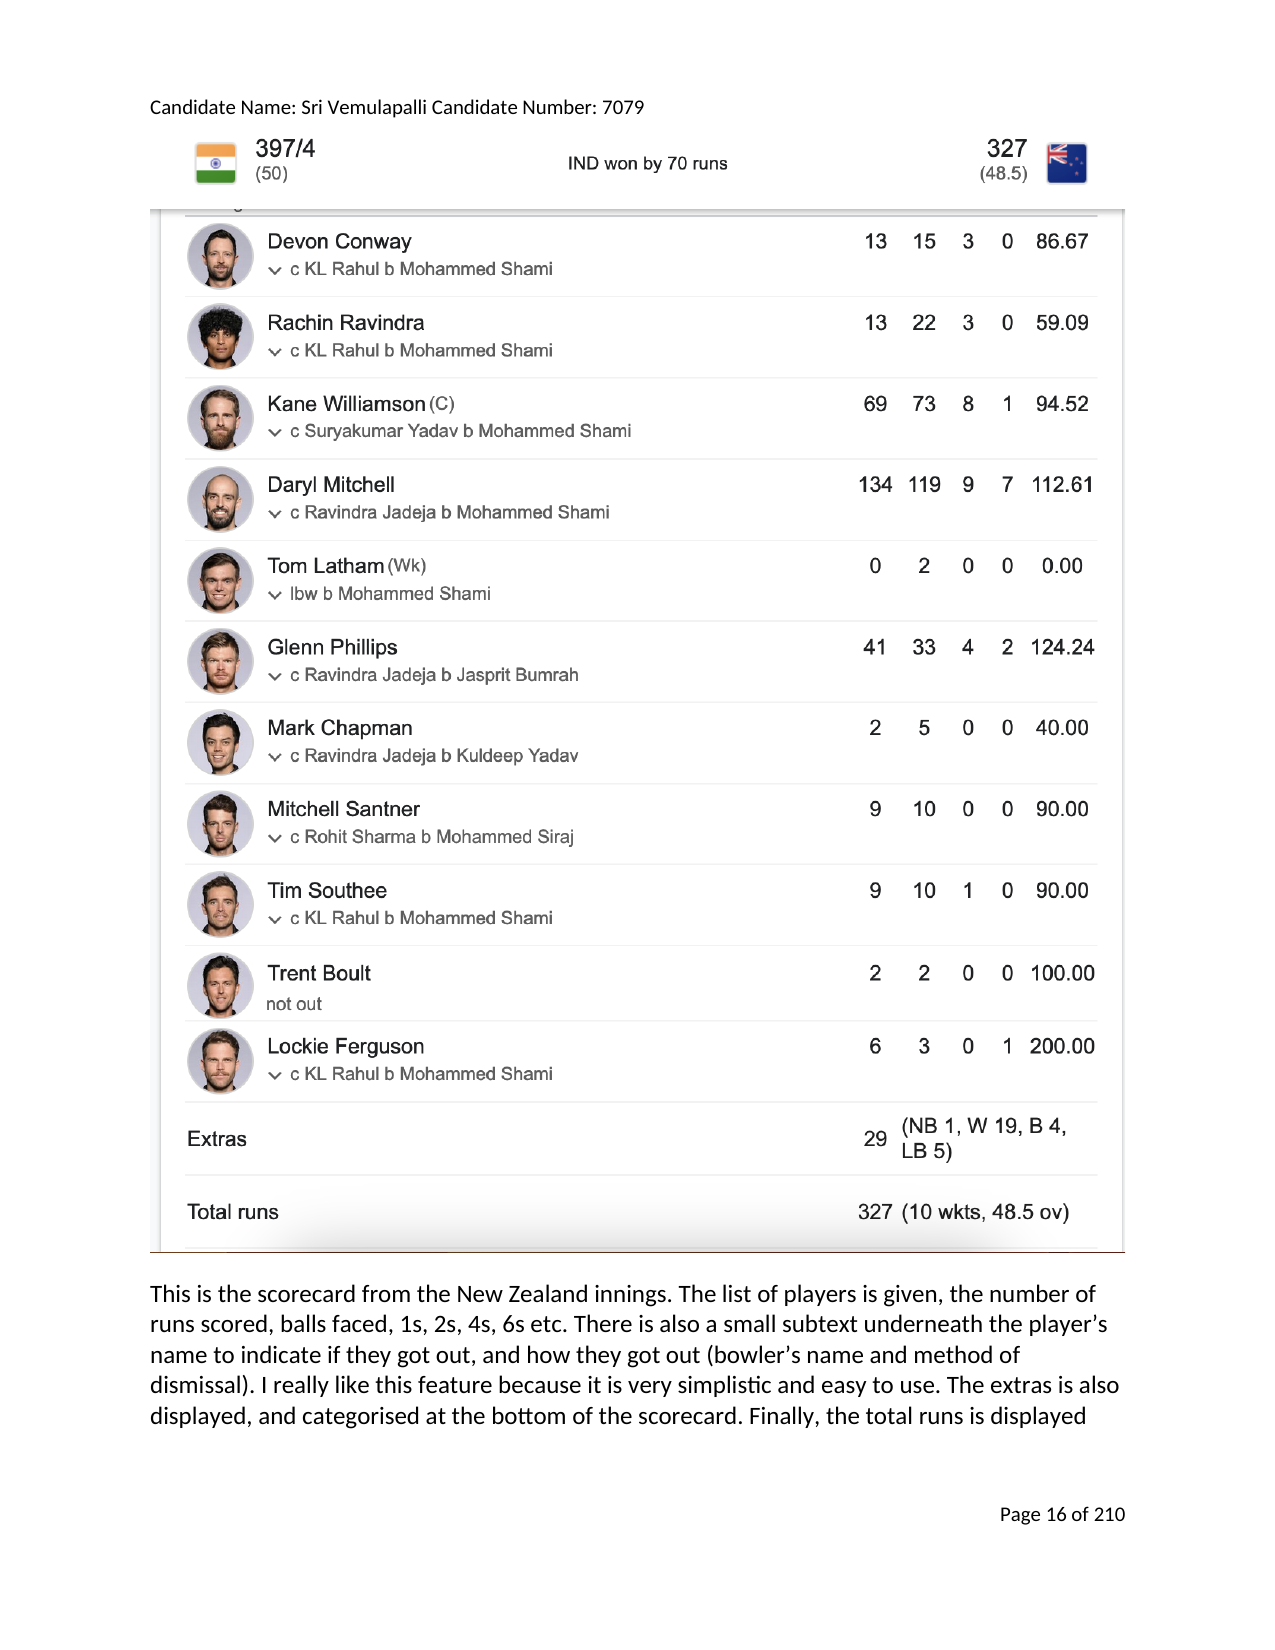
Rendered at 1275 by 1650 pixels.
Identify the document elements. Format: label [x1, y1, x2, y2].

picture [150, 120, 1125, 1253]
text [150, 1278, 1125, 1431]
